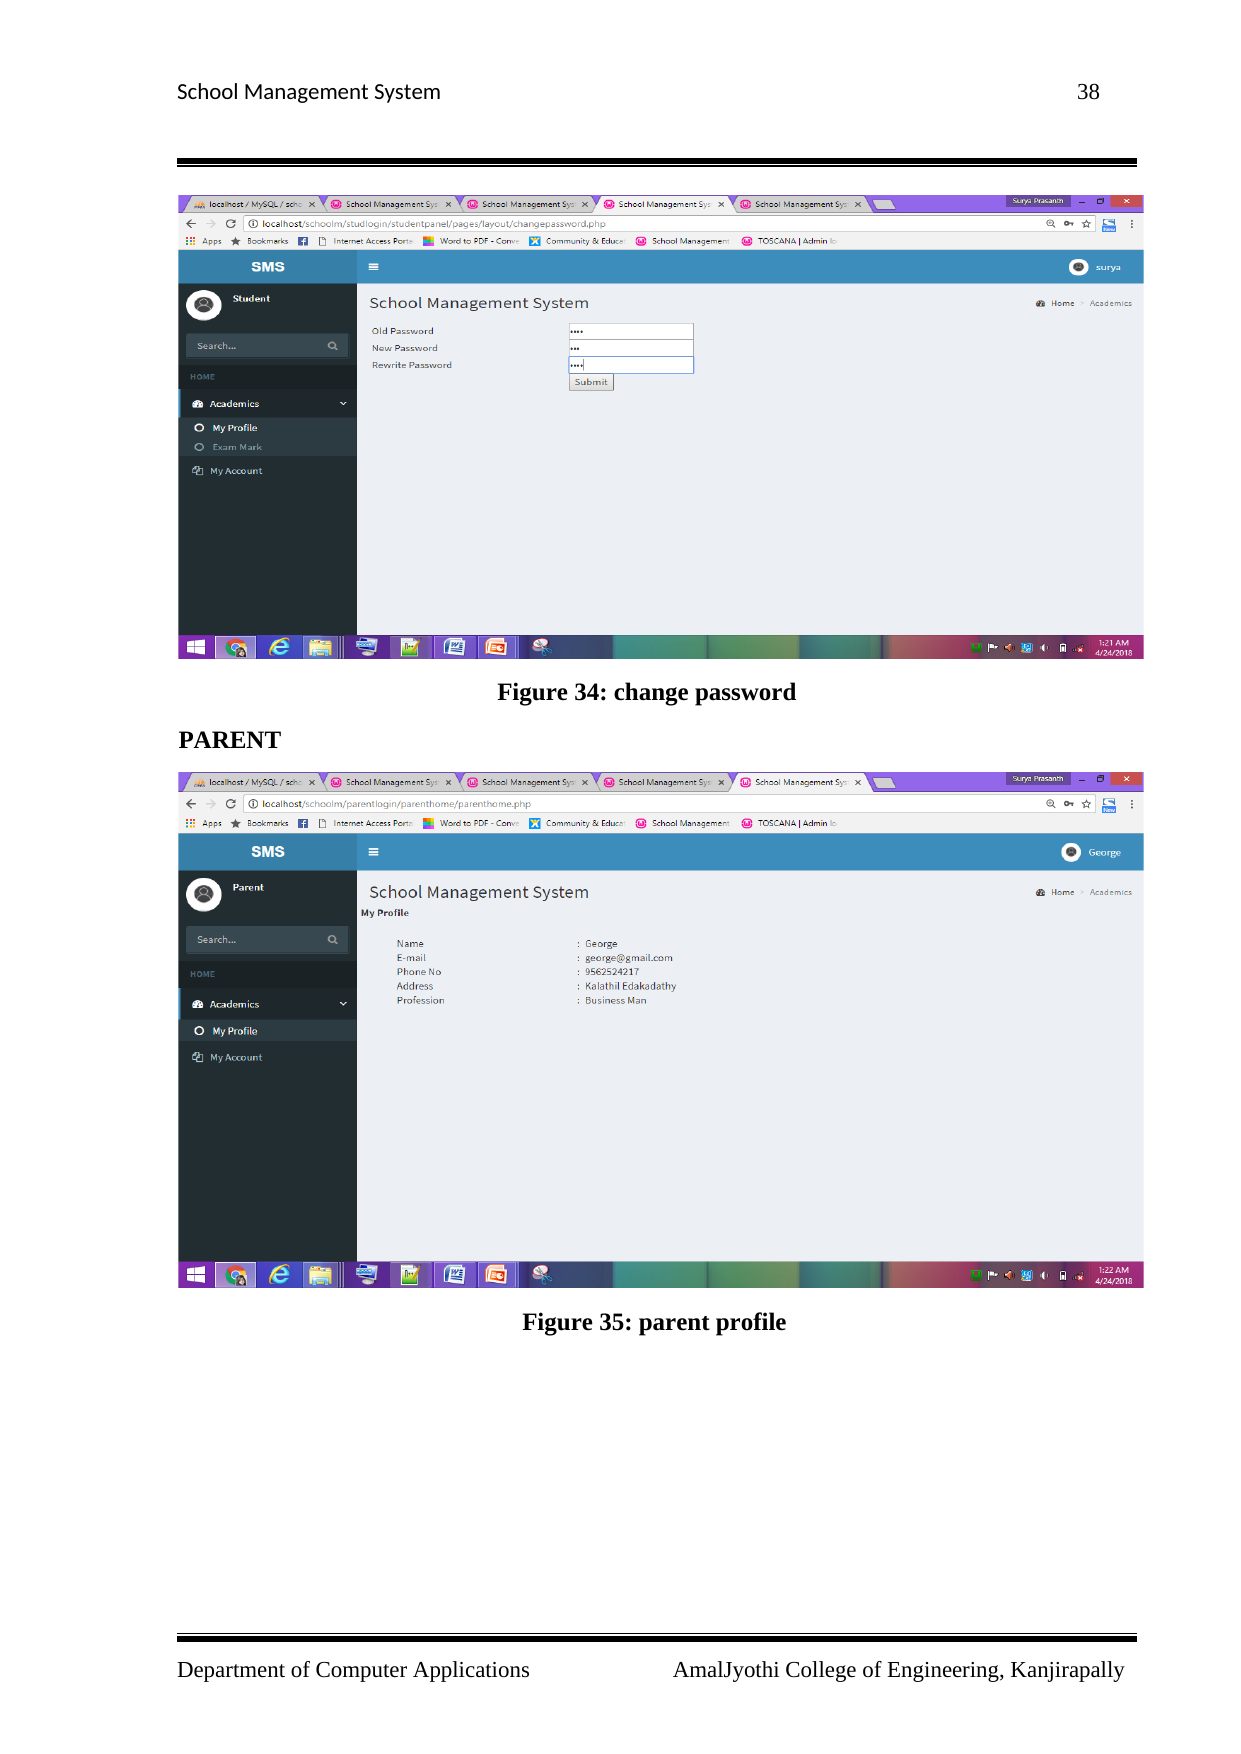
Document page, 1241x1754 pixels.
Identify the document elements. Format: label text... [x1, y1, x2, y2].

text PARENT [178, 725, 1144, 754]
picture [178, 772, 1144, 1288]
picture [178, 195, 1144, 659]
text Figure 35: parent profile [178, 1307, 1144, 1335]
text Figure 34: change password [178, 677, 1144, 706]
